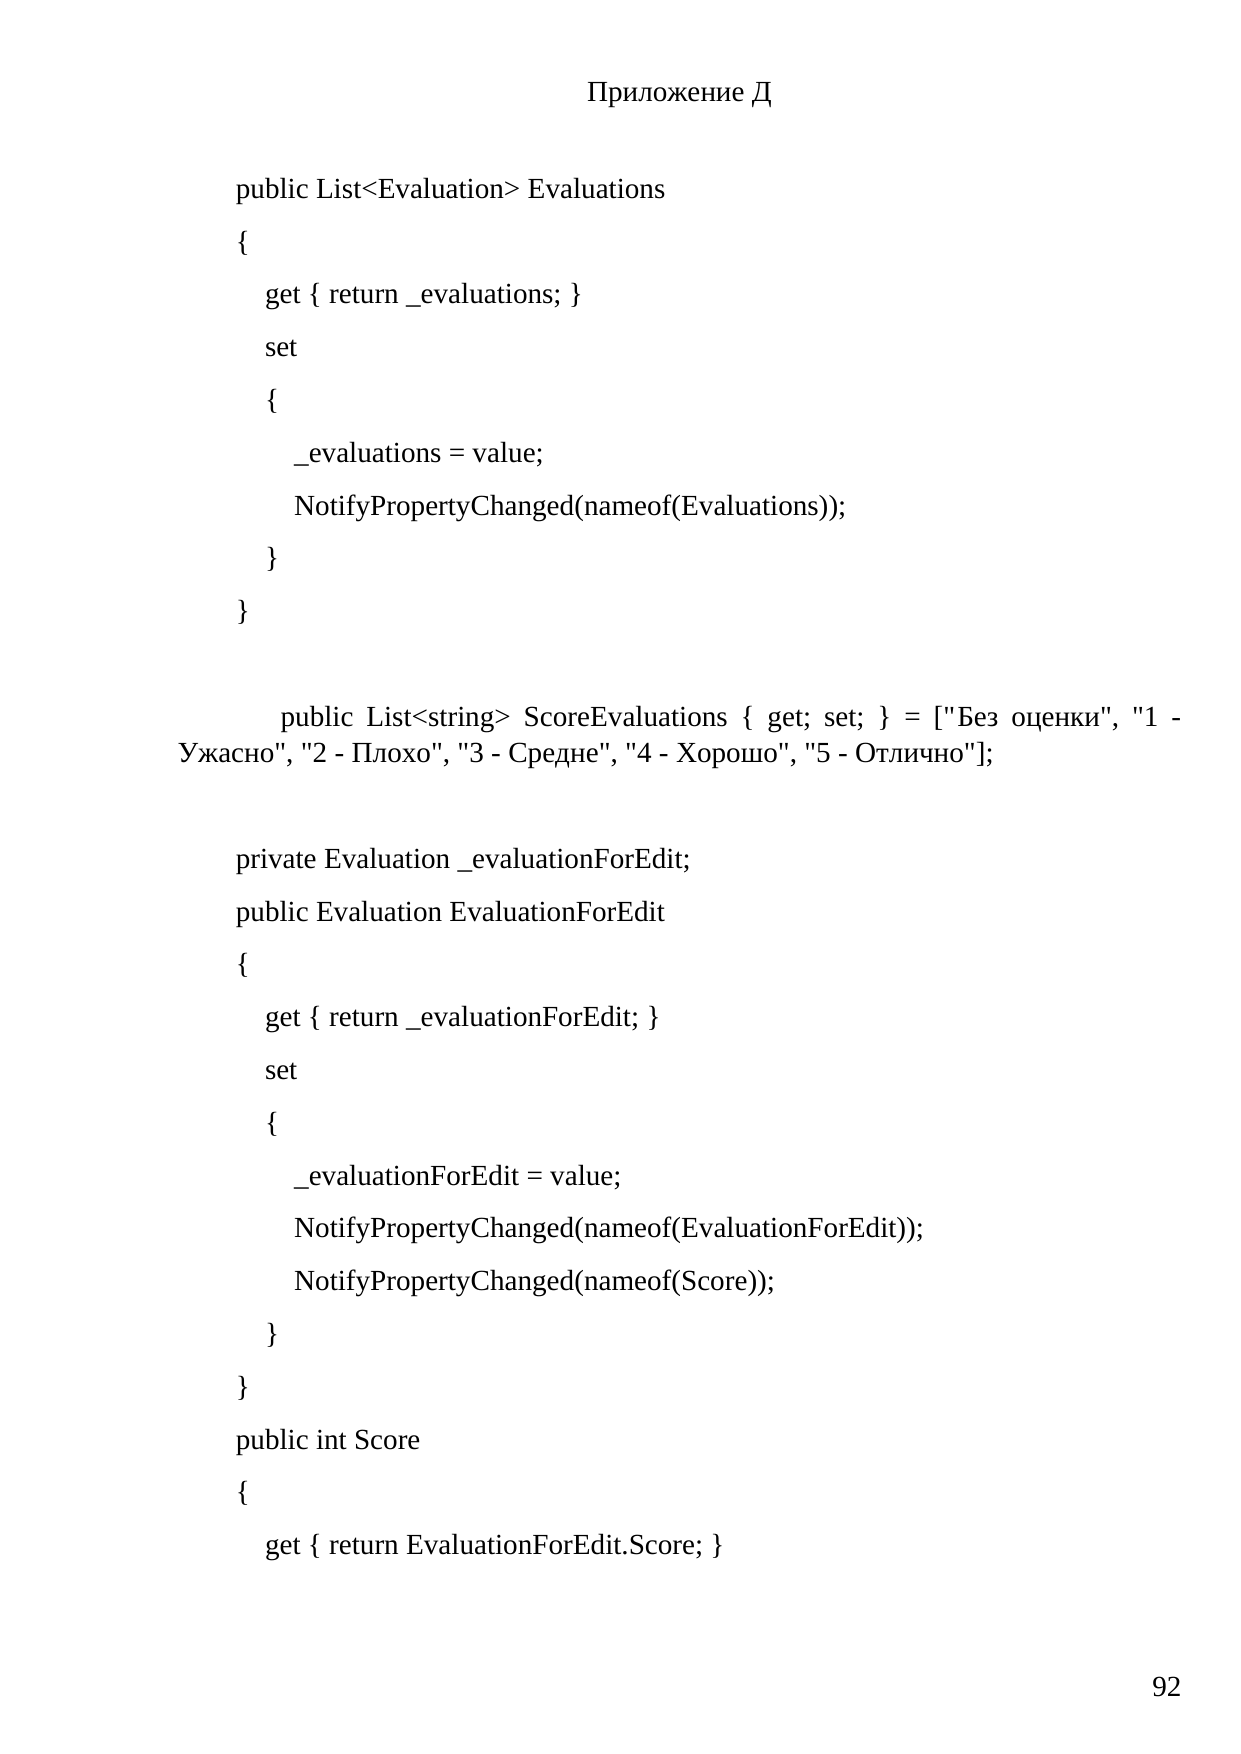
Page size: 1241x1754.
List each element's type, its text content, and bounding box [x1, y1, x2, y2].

text } [177, 1369, 1181, 1402]
text set [177, 1052, 1181, 1086]
text { [177, 1474, 1181, 1508]
text NotifyPropertyChanged(nameof(EvaluationForEdit)); [177, 1211, 1181, 1244]
text _evaluationForEdit = value; [177, 1158, 1181, 1191]
text { [177, 224, 1181, 257]
text { [177, 1105, 1181, 1138]
text NotifyPropertyChanged(nameof(Score)); [177, 1263, 1181, 1297]
text public int Score [177, 1422, 1181, 1455]
text { [177, 382, 1181, 416]
text private Evaluation _evaluationForEdit; [177, 841, 1181, 874]
text { [177, 946, 1181, 980]
text get { return _evaluations; } [177, 277, 1181, 310]
text get { return EvaluationForEdit.Score; } [177, 1527, 1181, 1561]
text } [177, 541, 1181, 574]
text } [177, 1316, 1181, 1350]
text _evaluations = value; [177, 435, 1181, 468]
text public List<Evaluation> Evaluations [177, 171, 1181, 204]
text get { return _evaluationForEdit; } [177, 999, 1181, 1033]
text public List<string> ScoreEvaluations { get; set; } = ["Без оценки", "1 - Ужасно", "2 - Плохо", "3 - Средне", "4 - Хорошо", "5 - Отлично"]; [177, 699, 1181, 769]
text set [177, 329, 1181, 363]
text NotifyPropertyChanged(nameof(Evaluations)); [177, 488, 1181, 521]
text public Evaluation EvaluationForEdit [177, 894, 1181, 927]
text } [177, 593, 1181, 627]
